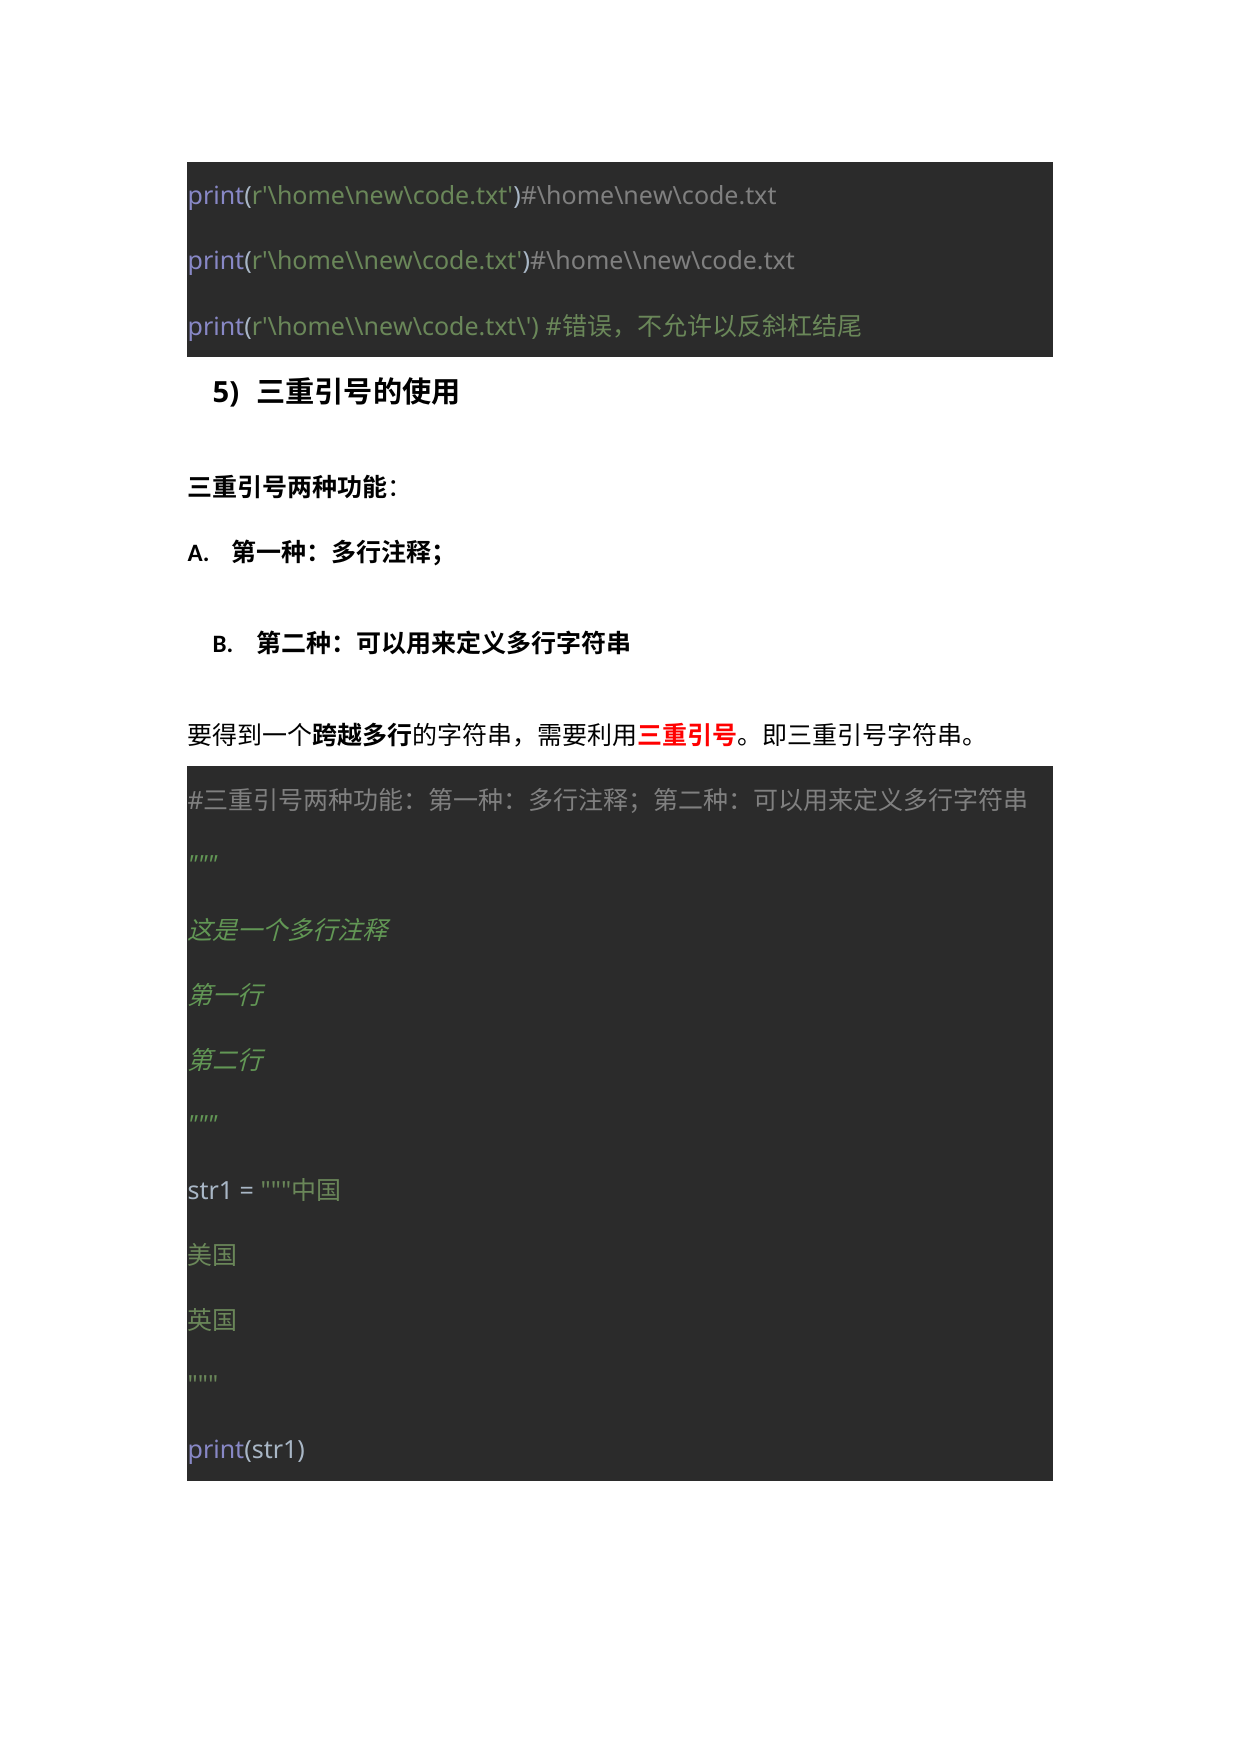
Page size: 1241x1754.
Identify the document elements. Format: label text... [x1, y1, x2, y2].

text #三重引号两种功能：第一种：多行注释；第二种：可以用来定义多行字符串 """ 这是一个多行注释 第一行 第二行 """ str1 = """中国 美国 英国 """ print(str1) [187, 766, 1053, 1481]
text print(r'\home\new\code.txt')#\home\new\code.txt print(r'\home\\new\code.txt')#\home\\new\code.txt print(r'\home\\new\code.txt\') #错误，不允许以反斜杠结尾 [187, 162, 1053, 357]
subtitle 第一种：多行注释； [187, 518, 1028, 583]
subtitle 第二种：可以用来定义多行字符串 [212, 609, 1028, 674]
subtitle 三重引号的使用 [212, 357, 1028, 422]
text 要得到一个跨越多行的字符串，需要利用三重引号。即三重引号字符串。 [187, 701, 1053, 766]
text 三重引号两种功能： [187, 453, 1053, 518]
